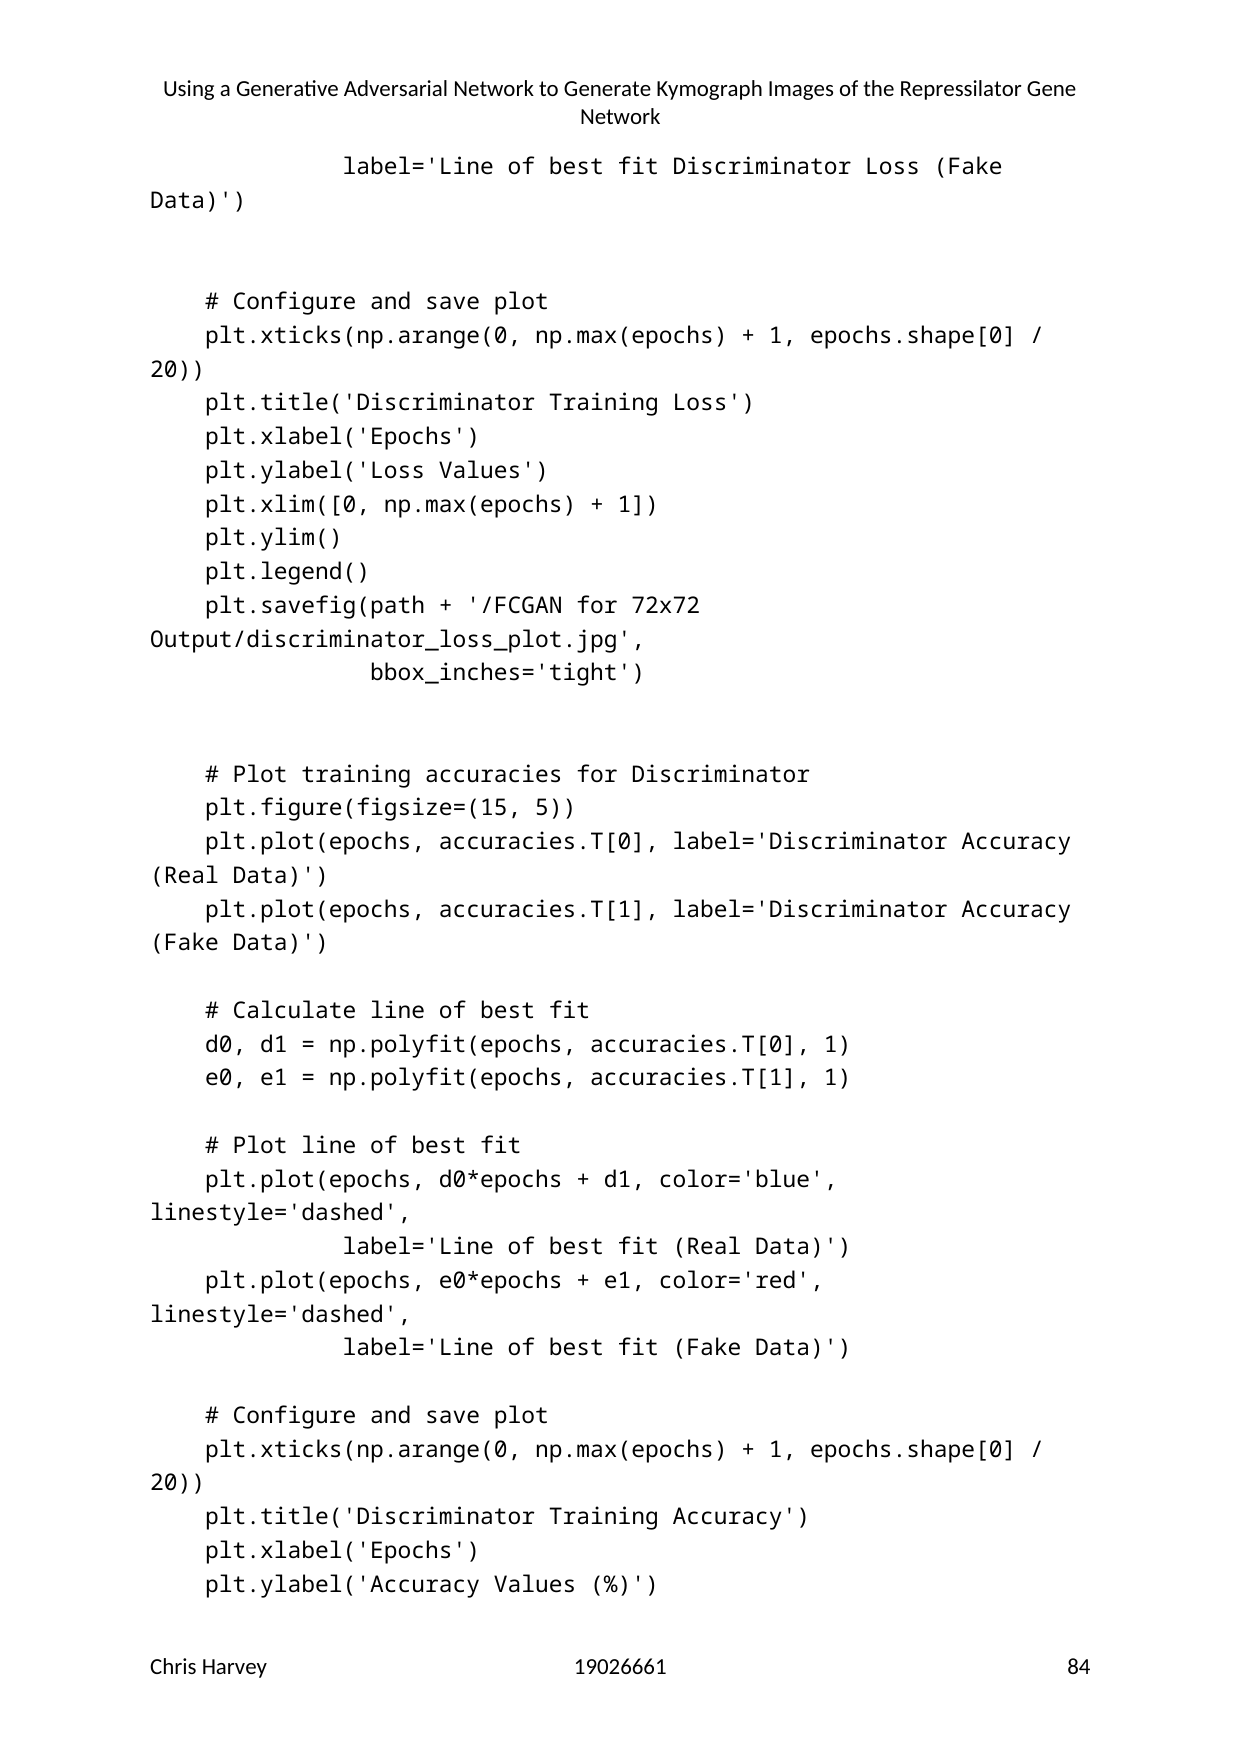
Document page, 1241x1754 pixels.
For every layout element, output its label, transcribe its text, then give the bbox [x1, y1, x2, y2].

text label='Line of best fit (Real Data)') [150, 1230, 1090, 1261]
text label='Line of best fit (Fake Data)') [150, 1331, 1090, 1362]
text plt.xlabel('Epochs') [150, 1534, 1090, 1565]
text plt.plot(epochs, accuracies.T[1], label='Discriminator Accuracy (Fake Data)') [150, 892, 1090, 957]
text plt.plot(epochs, e0*epochs + e1, color='red', linestyle='dashed', [150, 1264, 1090, 1329]
text plt.plot(epochs, accuracies.T[0], label='Discriminator Accuracy (Real Data)') [150, 825, 1090, 890]
text plt.title('Discriminator Training Accuracy') [150, 1500, 1090, 1531]
text plt.xlim([0, np.max(epochs) + 1]) [150, 487, 1090, 519]
text plt.figure(figsize=(15, 5)) [150, 791, 1090, 822]
text plt.ylabel('Accuracy Values (%)') [150, 1567, 1090, 1599]
text label='Line of best fit Discriminator Loss (Fake Data)') [150, 150, 1090, 215]
text # Configure and save plot [150, 285, 1090, 316]
text plt.legend() [150, 555, 1090, 586]
text plt.xticks(np.arange(0, np.max(epochs) + 1, epochs.shape[0] / 20)) [150, 1432, 1090, 1497]
text bbox_inches='tight') [150, 656, 1090, 687]
text plt.xlabel('Epochs') [150, 420, 1090, 451]
text plt.savefig(path + '/FCGAN for 72x72 Output/discriminator_loss_plot.jpg', [150, 589, 1090, 654]
text # Configure and save plot [150, 1399, 1090, 1430]
text d0, d1 = np.polyfit(epochs, accuracies.T[0], 1) [150, 1027, 1090, 1059]
text plt.title('Discriminator Training Loss') [150, 386, 1090, 417]
text plt.ylabel('Loss Values') [150, 454, 1090, 485]
text plt.xticks(np.arange(0, np.max(epochs) + 1, epochs.shape[0] / 20)) [150, 319, 1090, 384]
text plt.plot(epochs, d0*epochs + d1, color='blue', linestyle='dashed', [150, 1162, 1090, 1227]
text plt.ylim() [150, 521, 1090, 552]
text # Plot line of best fit [150, 1129, 1090, 1160]
text # Calculate line of best fit [150, 994, 1090, 1025]
text # Plot training accuracies for Discriminator [150, 757, 1090, 789]
text e0, e1 = np.polyfit(epochs, accuracies.T[1], 1) [150, 1061, 1090, 1092]
